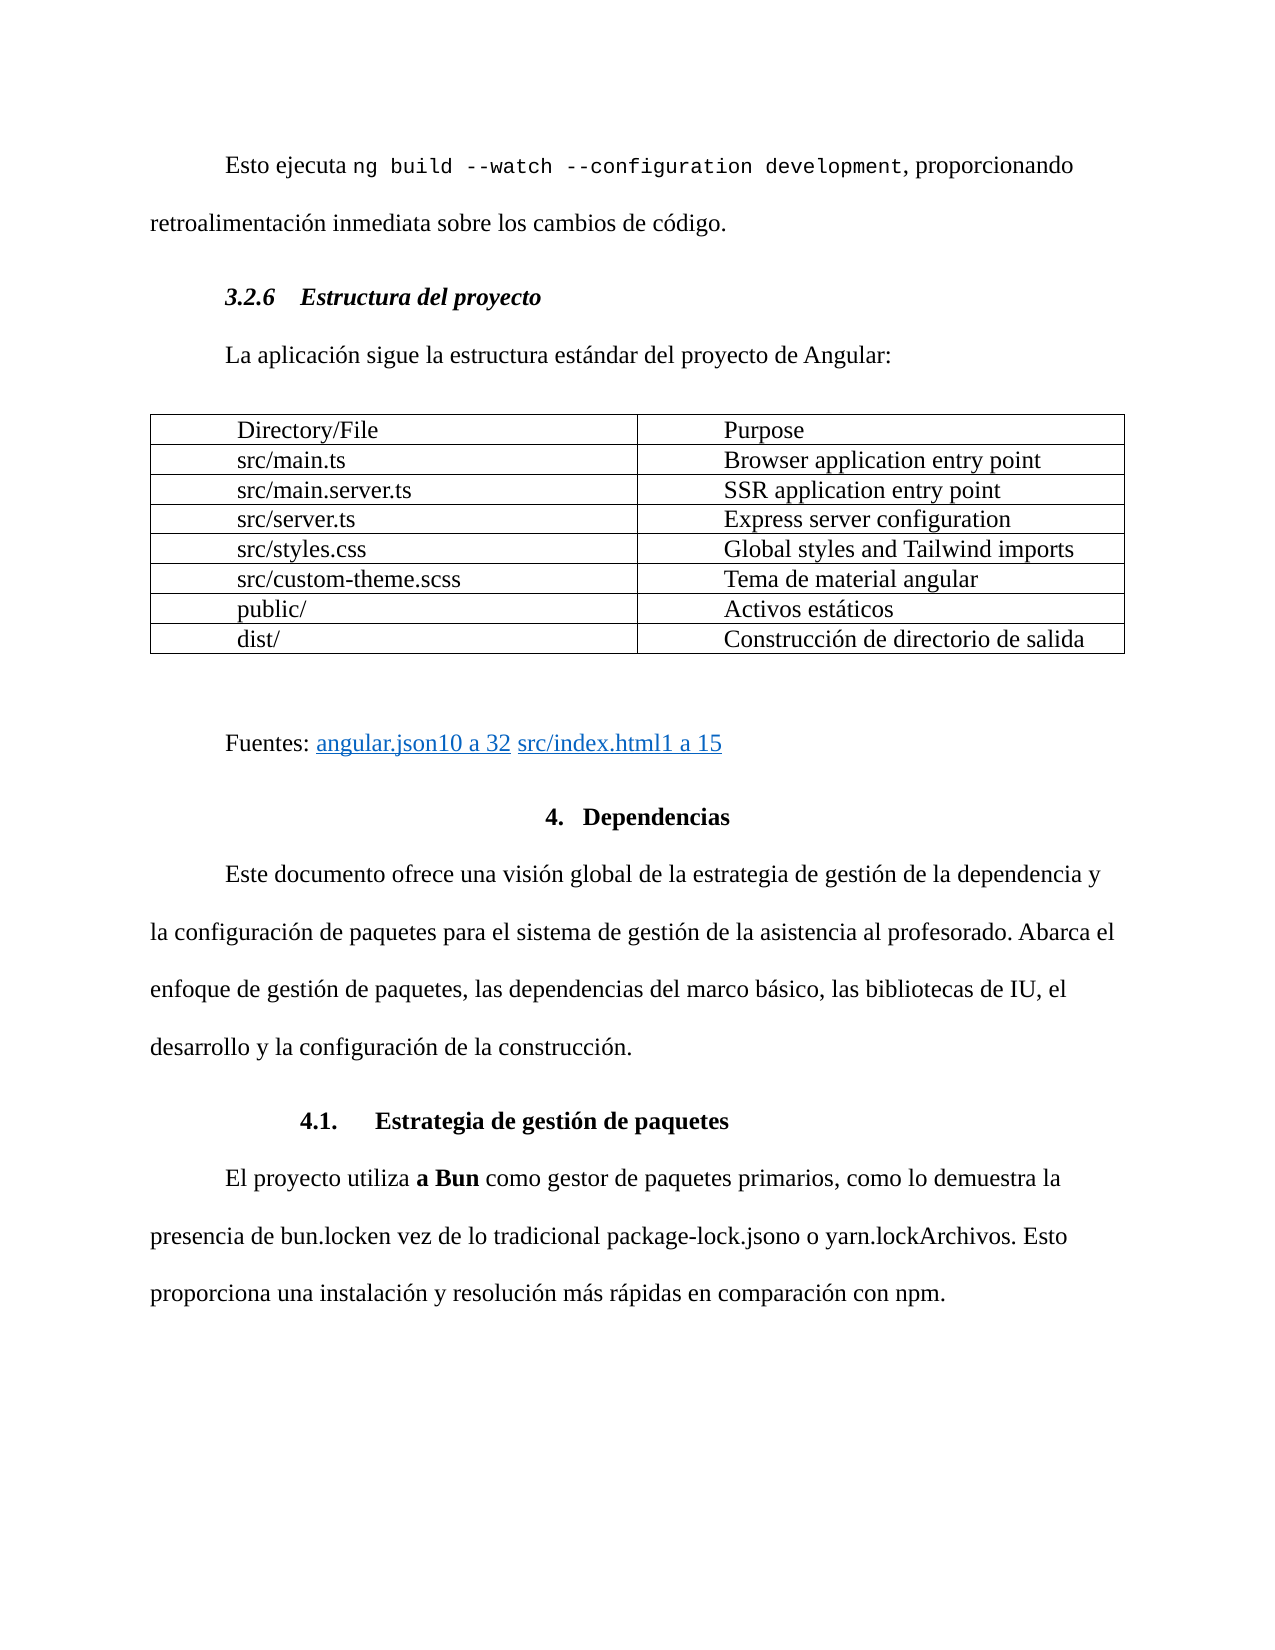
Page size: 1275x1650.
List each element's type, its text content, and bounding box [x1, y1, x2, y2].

table_cell Tema de material angular [638, 564, 1124, 593]
table_cell Construcción de directorio de salida [638, 624, 1124, 652]
table_cell src/custom-theme.scss [151, 564, 637, 593]
subtitle Dependencias [150, 802, 1125, 831]
text Este documento ofrece una visión global de la estrategia de gestión de la dependencia y la configuración de paquetes para el sistema de gestión de la asistencia al profesorado. Abarca el enfoque de gestión de paquetes, las dependencias del marco básico, las bibliotecas de IU, el desarrollo y la configuración de la construcción. [150, 859, 1125, 1061]
subtitle Estrategia de gestión de paquetes [225, 1106, 1125, 1135]
table_cell Browser application entry point [638, 445, 1124, 474]
table_cell Activos estáticos [638, 594, 1124, 623]
text Esto ejecuta ng build --watch --configuration development, proporcionando retroalimentación inmediata sobre los cambios de código. [150, 150, 1125, 237]
table_cell src/main.ts [151, 445, 637, 474]
table_cell dist/ [151, 624, 637, 652]
subtitle Estructura del proyecto [225, 282, 1125, 311]
table_cell src/styles.css [151, 534, 637, 563]
table_cell src/main.server.ts [151, 475, 637, 503]
table_header Directory/File [151, 415, 637, 444]
text El proyecto utiliza a Bun como gestor de paquetes primarios, como lo demuestra la presencia de bun.locken vez de lo tradicional package-lock.jsono o yarn.lockArchivos. Esto proporciona una instalación y resolución más rápidas en comparación con npm. [150, 1163, 1125, 1307]
table_cell Global styles and Tailwind imports [638, 534, 1124, 563]
table_cell SSR application entry point [638, 475, 1124, 503]
table_cell src/server.ts [151, 505, 637, 533]
text Fuentes: angular.json10 a 32 src/index.html1 a 15 [150, 728, 1125, 756]
table_cell Express server configuration [638, 505, 1124, 533]
text La aplicación sigue la estructura estándar del proyecto de Angular: [150, 340, 1125, 369]
table_cell public/ [151, 594, 637, 623]
table_header Purpose [638, 415, 1124, 444]
